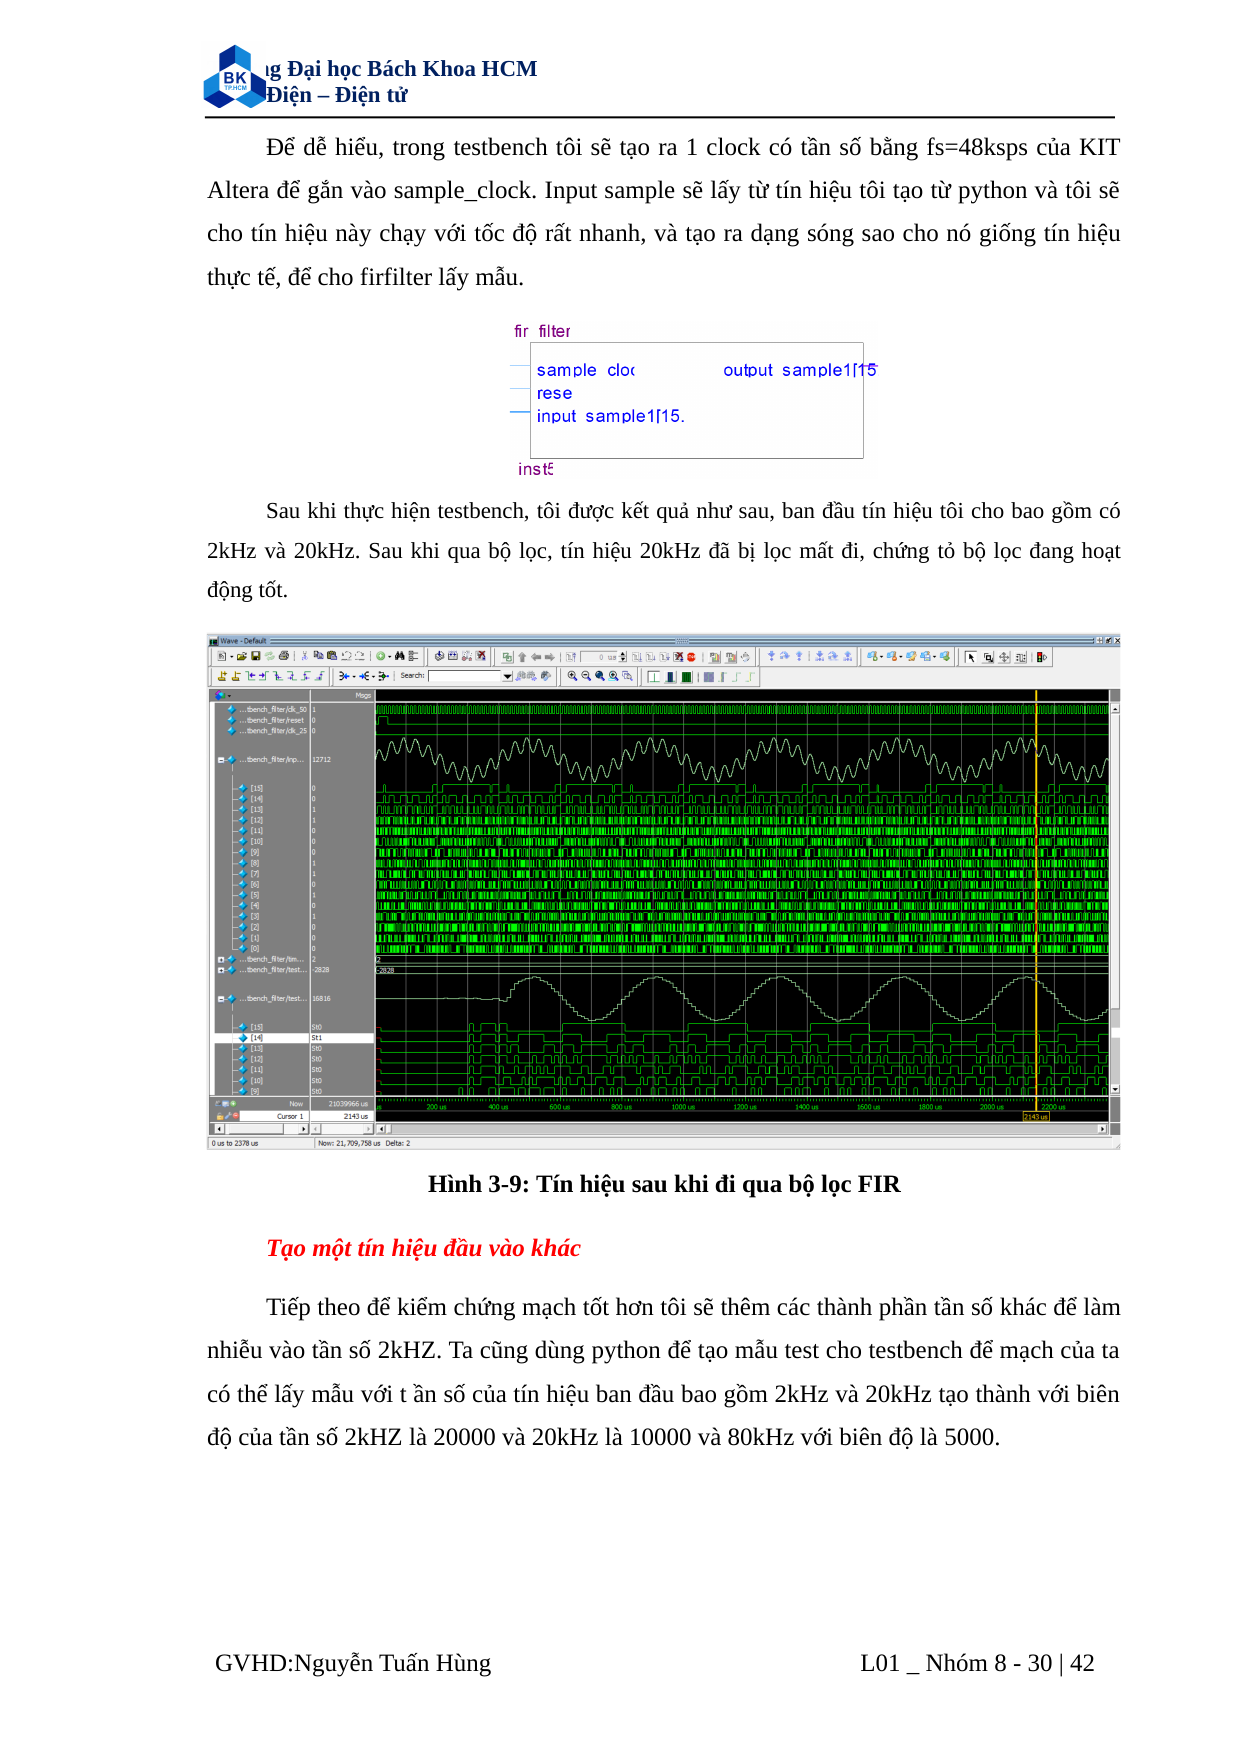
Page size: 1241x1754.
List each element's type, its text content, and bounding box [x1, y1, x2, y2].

picture [206, 632, 1121, 1150]
text Tạo một tín hiệu đầu vào khác [207, 1233, 1122, 1261]
text Sau khi thực hiện testbench, tôi được kết quả như sau, ban đầu tín hiệu tôi cho bao gồm có 2kHz và 20kHz. Sau khi qua bộ lọc, tín hiệu 20kHz đã bị lọc mất đi, chứng tỏ bộ lọc đang hoạt động tốt. [207, 497, 1122, 602]
text Hình 3-9: Tín hiệu sau khi đi qua bộ lọc FIR [207, 1169, 1122, 1197]
text Tiếp theo để kiểm chứng mạch tốt hơn tôi sẽ thêm các thành phần tần số khác để làm nhiễu vào tần số 2kHZ. Ta cũng dùng python để tạo mẫu test cho testbench để mạch của ta có thể lấy mẫu với t ần số của tín hiệu ban đầu bao gồm 2kHz và 20kHz tạo thành với biên độ của tần số 2kHZ là 20000 và 20kHz là 10000 và 80kHz với biên độ là 5000. [207, 1292, 1122, 1451]
picture [509, 321, 879, 479]
text Để dễ hiểu, trong testbench tôi sẽ tạo ra 1 clock có tần số bằng fs=48ksps của KIT Altera để gắn vào sample_clock. Input sample sẽ lấy từ tín hiệu tôi tạo từ python và tôi sẽ cho tín hiệu này chạy với tốc độ rất nhanh, và tạo ra dạng sóng sao cho nó giống tín hiệu thực tế, để cho firfilter lấy mẫu. [207, 132, 1122, 290]
picture [200, 41, 267, 108]
